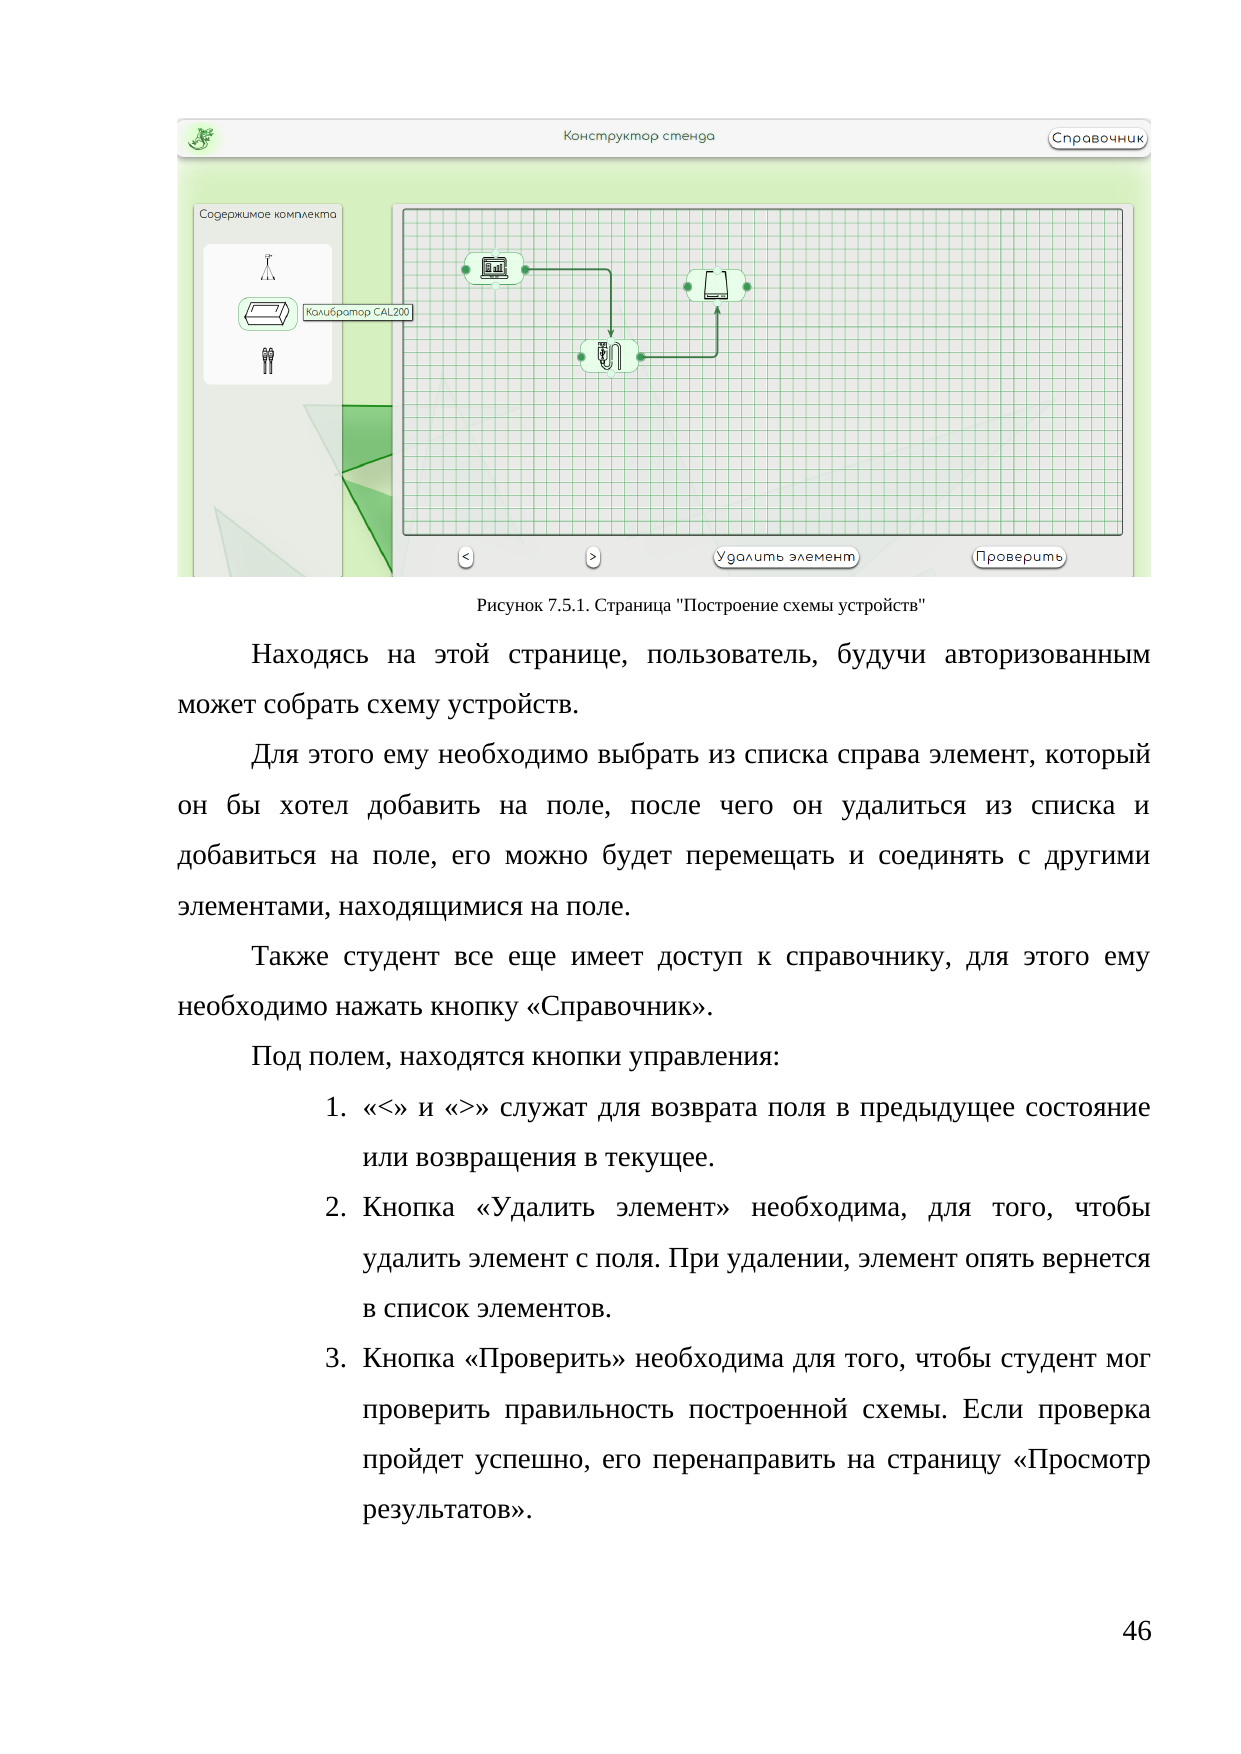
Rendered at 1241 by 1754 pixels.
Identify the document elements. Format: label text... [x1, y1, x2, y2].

text Рисунок 7.5.1. Страница "Построение схемы устройств" [177, 594, 1152, 615]
text Также студент все еще имеет доступ к справочнику, для этого ему необходимо нажать кнопку «Справочник». [177, 938, 1152, 1022]
text Под полем, находятся кнопки управления: [177, 1038, 1152, 1072]
list «<» и «>» служат для возврата поля в предыдущее состояние или возвращения в текущее. [325, 1089, 1152, 1173]
text Находясь на этой странице, пользователь, будучи авторизованным может собрать схему устройств. [177, 636, 1152, 720]
text Для этого ему необходимо выбрать из списка справа элемент, который он бы хотел добавить на поле, после чего он удалиться из списка и добавиться на поле, его можно будет перемещать и соединять с другими элементами, находящимися на поле. [177, 737, 1152, 921]
picture [177, 118, 1151, 577]
list Кнопка «Проверить» необходима для того, чтобы студент мог проверить правильность построенной схемы. Если проверка пройдет успешно, его перенаправить на страницу «Просмотр результатов». [325, 1340, 1152, 1525]
list Кнопка «Удалить элемент» необходима, для того, чтобы удалить элемент с поля. При удалении, элемент опять вернется в список элементов. [325, 1189, 1152, 1324]
